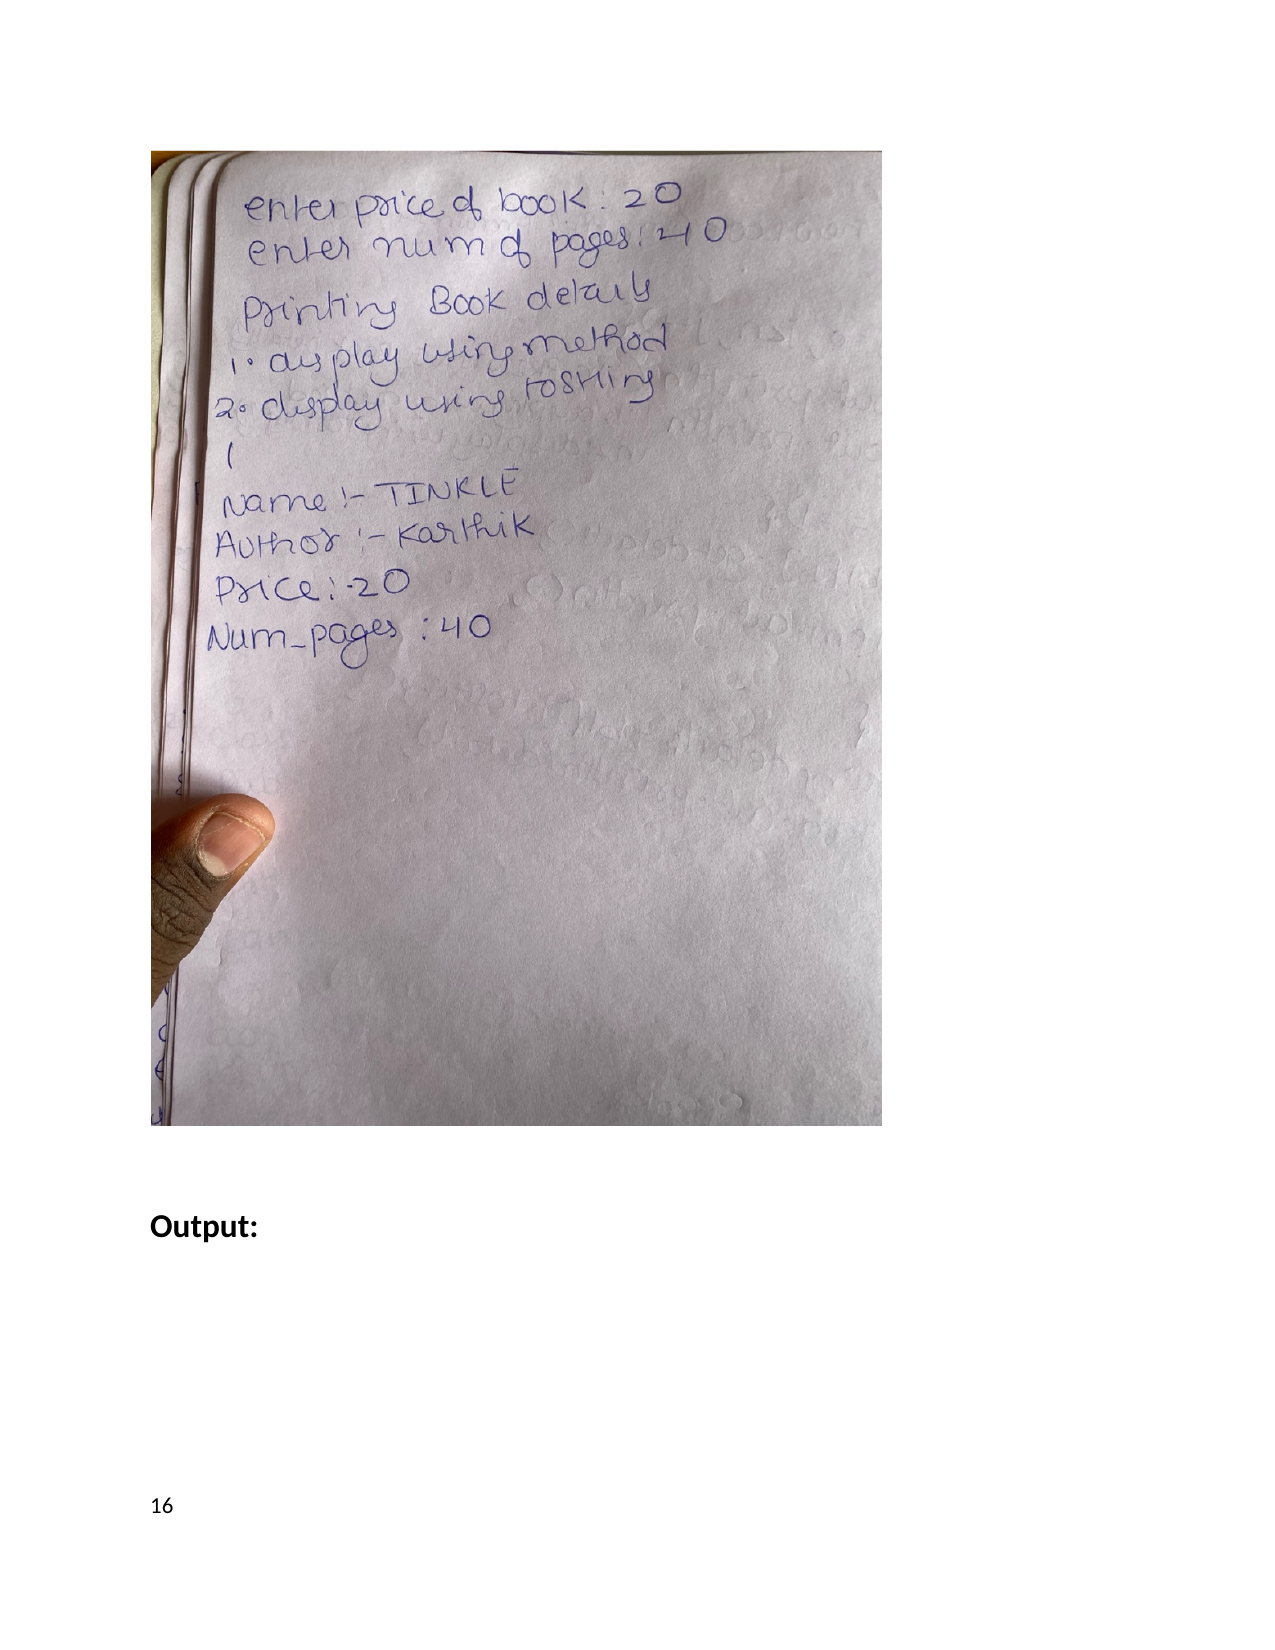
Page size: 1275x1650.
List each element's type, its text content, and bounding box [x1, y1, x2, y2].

picture [151, 152, 882, 1125]
text Output: [150, 1205, 1125, 1246]
